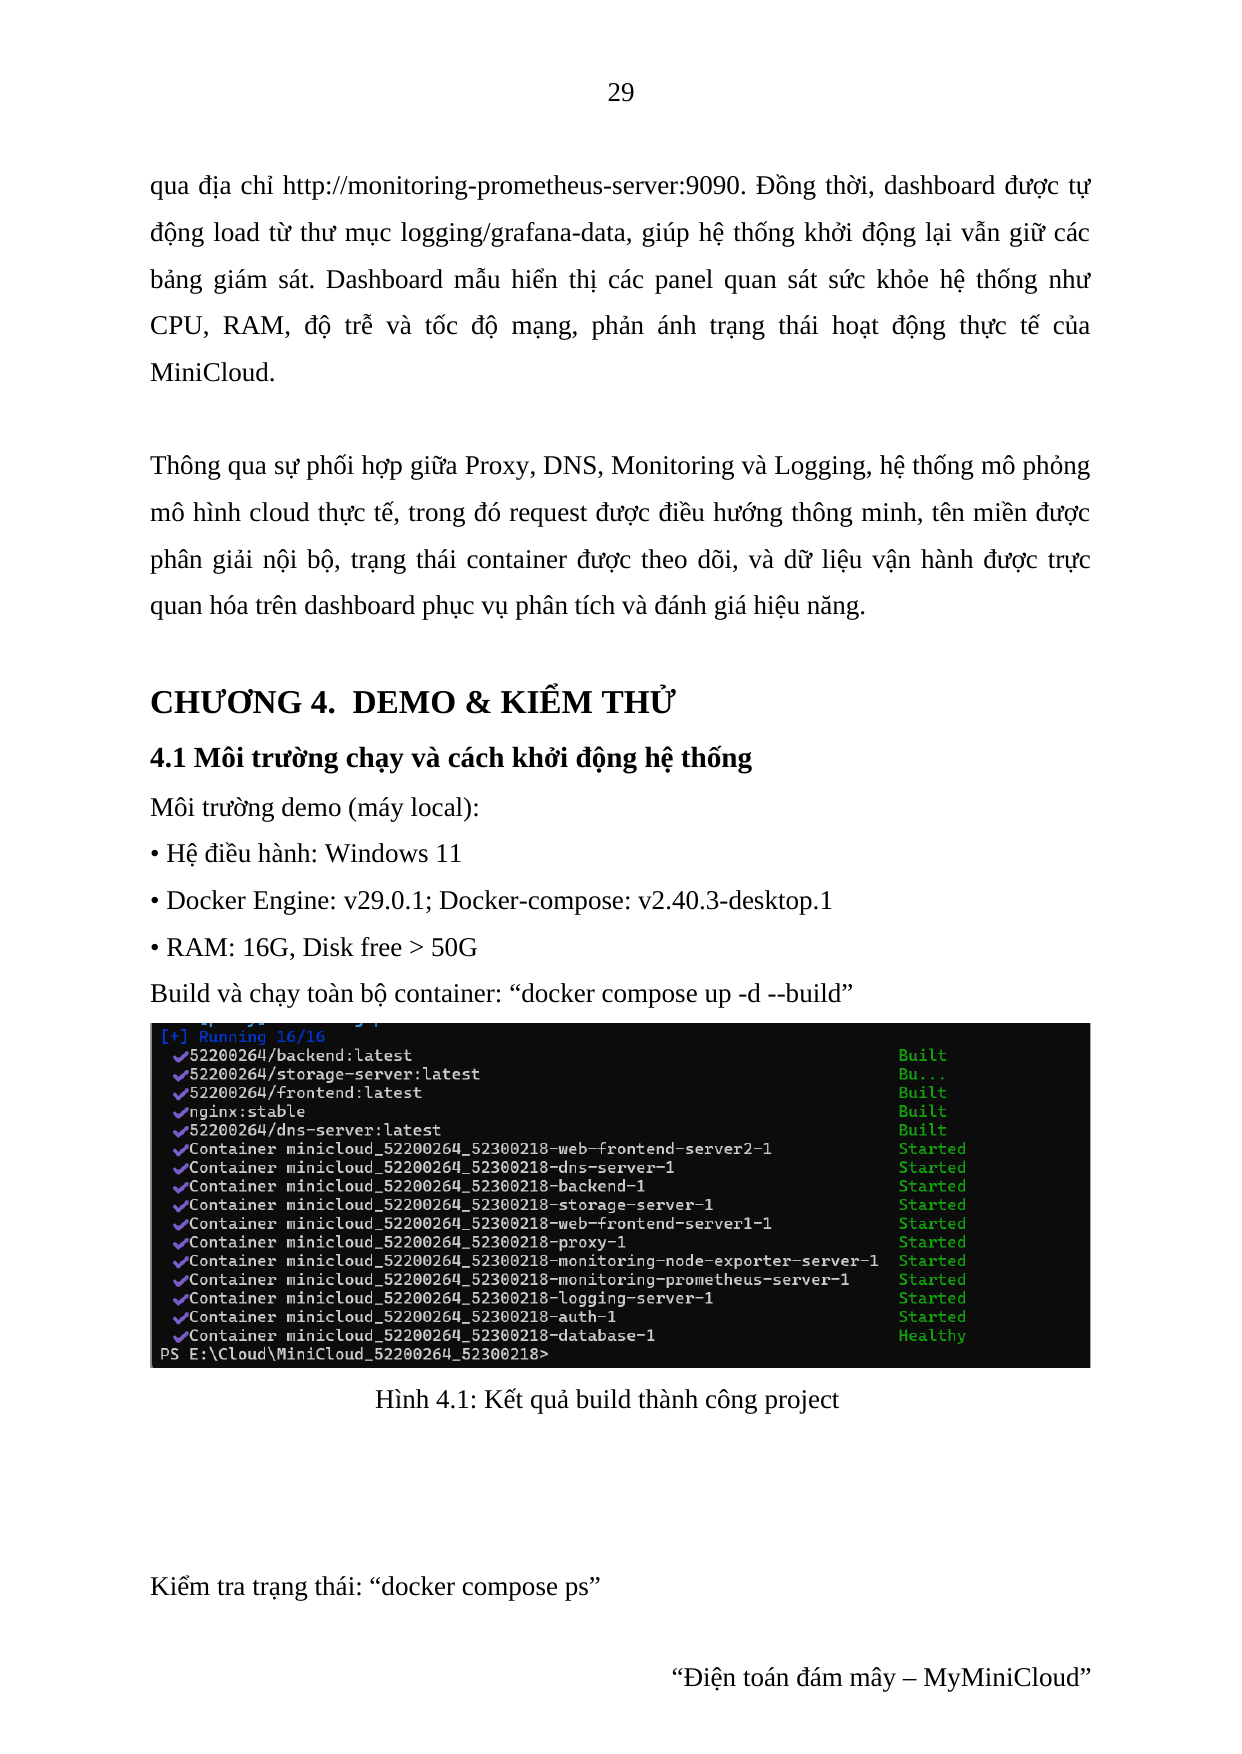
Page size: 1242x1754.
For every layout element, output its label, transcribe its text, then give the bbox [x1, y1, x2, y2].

text Môi trường demo (máy local): [150, 791, 1092, 822]
text Thông qua sự phối hợp giữa Proxy, DNS, Monitoring và Logging, hệ thống mô phỏng mô hình cloud thực tế, trong đó request được điều hướng thông minh, tên miền được phân giải nội bộ, trạng thái container được theo dõi, và dữ liệu vận hành được trực quan hóa trên dashboard phục vụ phân tích và đánh giá hiệu năng. [150, 449, 1092, 621]
text Kiểm tra trạng thái: “docker compose ps” [150, 1570, 1092, 1601]
subtitle Môi trường chạy và cách khởi động hệ thống [150, 740, 1092, 774]
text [150, 169, 1092, 387]
subtitle DEMO & KIỂM THỬ [150, 683, 1092, 721]
picture [150, 1023, 1091, 1368]
text • Hệ điều hành: Windows 11 [150, 837, 1092, 868]
text Build và chạy toàn bộ container: “docker compose up -d --build” [150, 977, 1092, 1008]
text Hình 4.1: Kết quả build thành công project [300, 1383, 1092, 1414]
text • RAM: 16G, Disk free > 50G [150, 931, 1092, 962]
text • Docker Engine: v29.0.1; Docker-compose: v2.40.3-desktop.1 [150, 884, 1092, 915]
